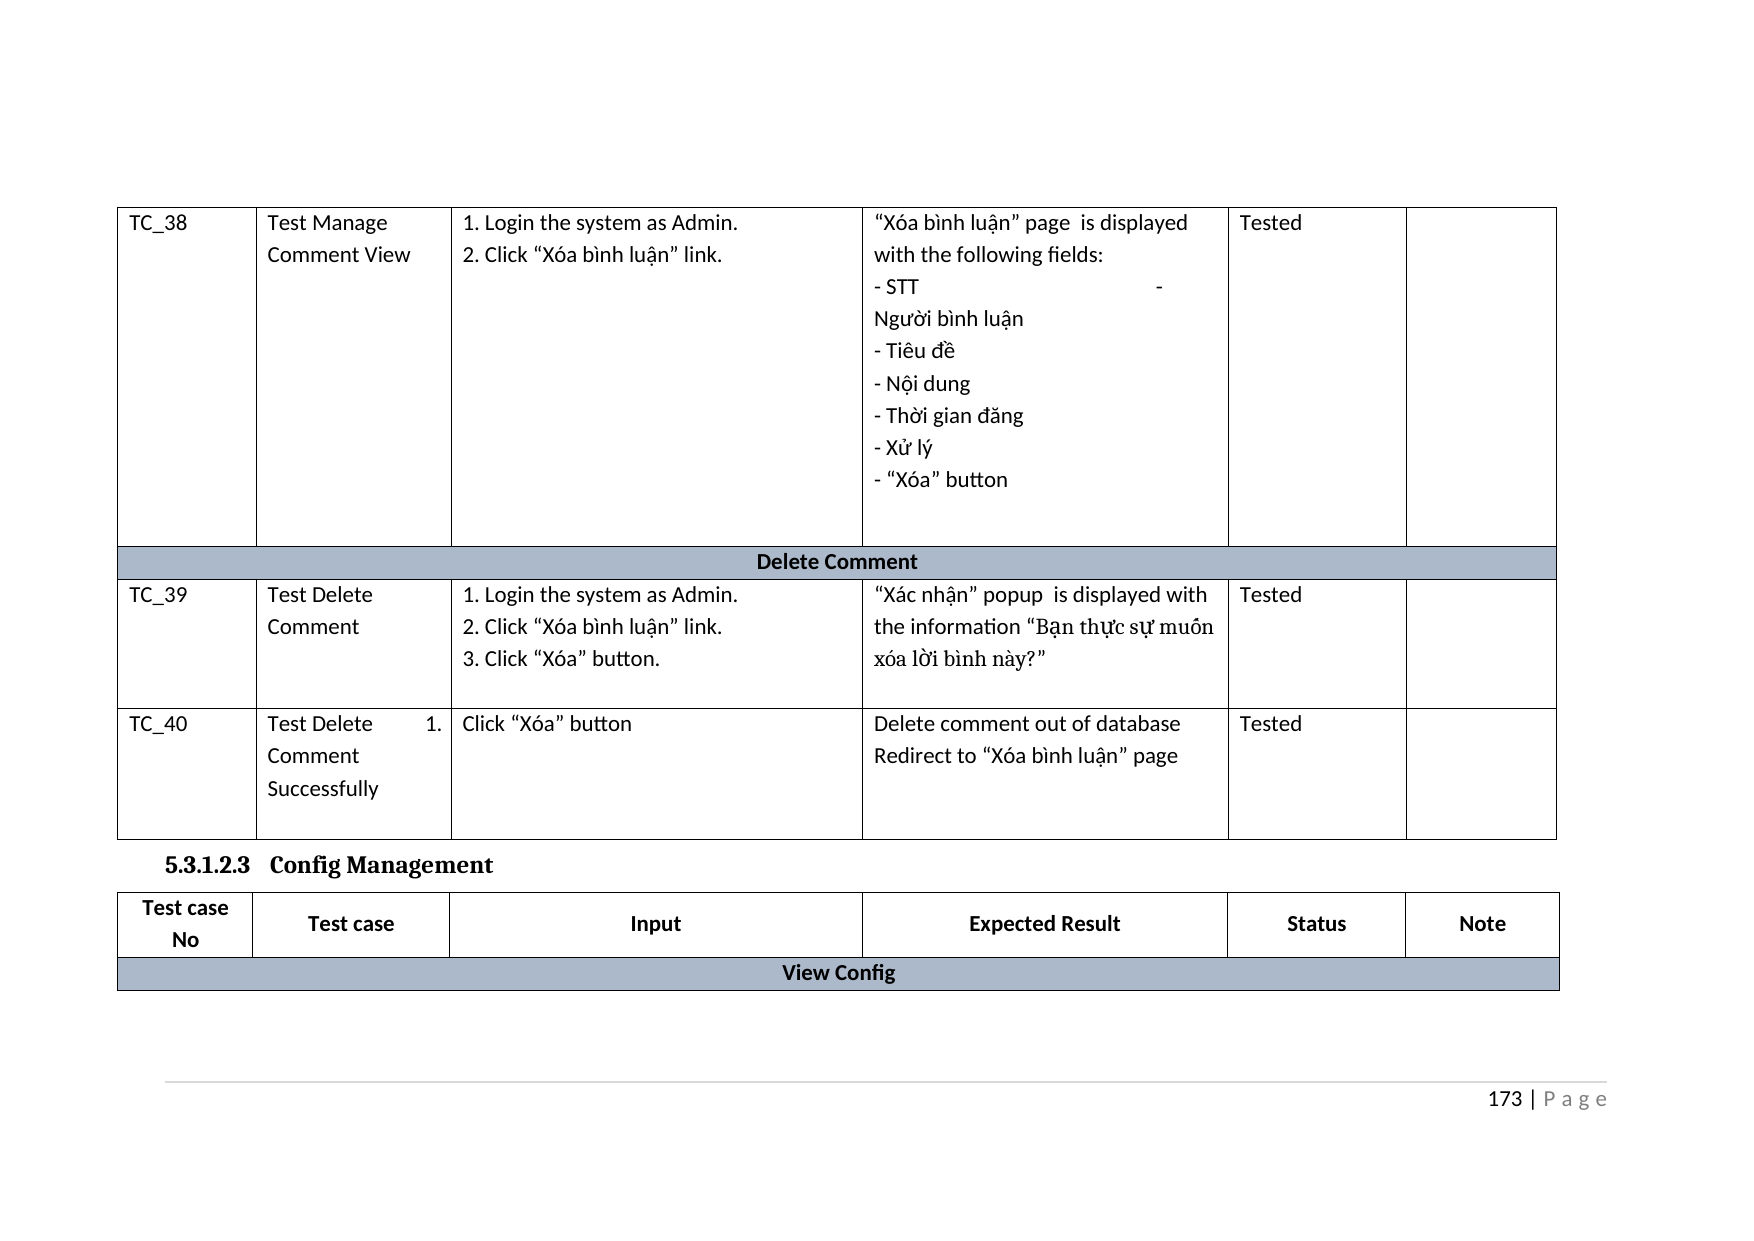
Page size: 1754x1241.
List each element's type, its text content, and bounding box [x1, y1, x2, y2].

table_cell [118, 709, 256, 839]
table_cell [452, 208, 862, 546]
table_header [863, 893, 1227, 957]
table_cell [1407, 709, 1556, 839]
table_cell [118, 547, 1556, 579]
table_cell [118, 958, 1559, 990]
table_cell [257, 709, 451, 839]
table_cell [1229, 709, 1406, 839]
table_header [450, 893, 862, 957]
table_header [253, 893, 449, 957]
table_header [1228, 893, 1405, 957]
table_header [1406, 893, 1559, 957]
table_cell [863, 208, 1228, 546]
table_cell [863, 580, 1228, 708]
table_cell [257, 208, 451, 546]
subtitle Config Management [165, 851, 1607, 879]
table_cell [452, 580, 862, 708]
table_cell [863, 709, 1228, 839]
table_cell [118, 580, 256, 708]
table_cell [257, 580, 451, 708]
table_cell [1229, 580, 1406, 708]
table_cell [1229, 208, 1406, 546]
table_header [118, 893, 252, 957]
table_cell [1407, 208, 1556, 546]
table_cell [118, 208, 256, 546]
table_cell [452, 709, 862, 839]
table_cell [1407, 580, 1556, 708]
